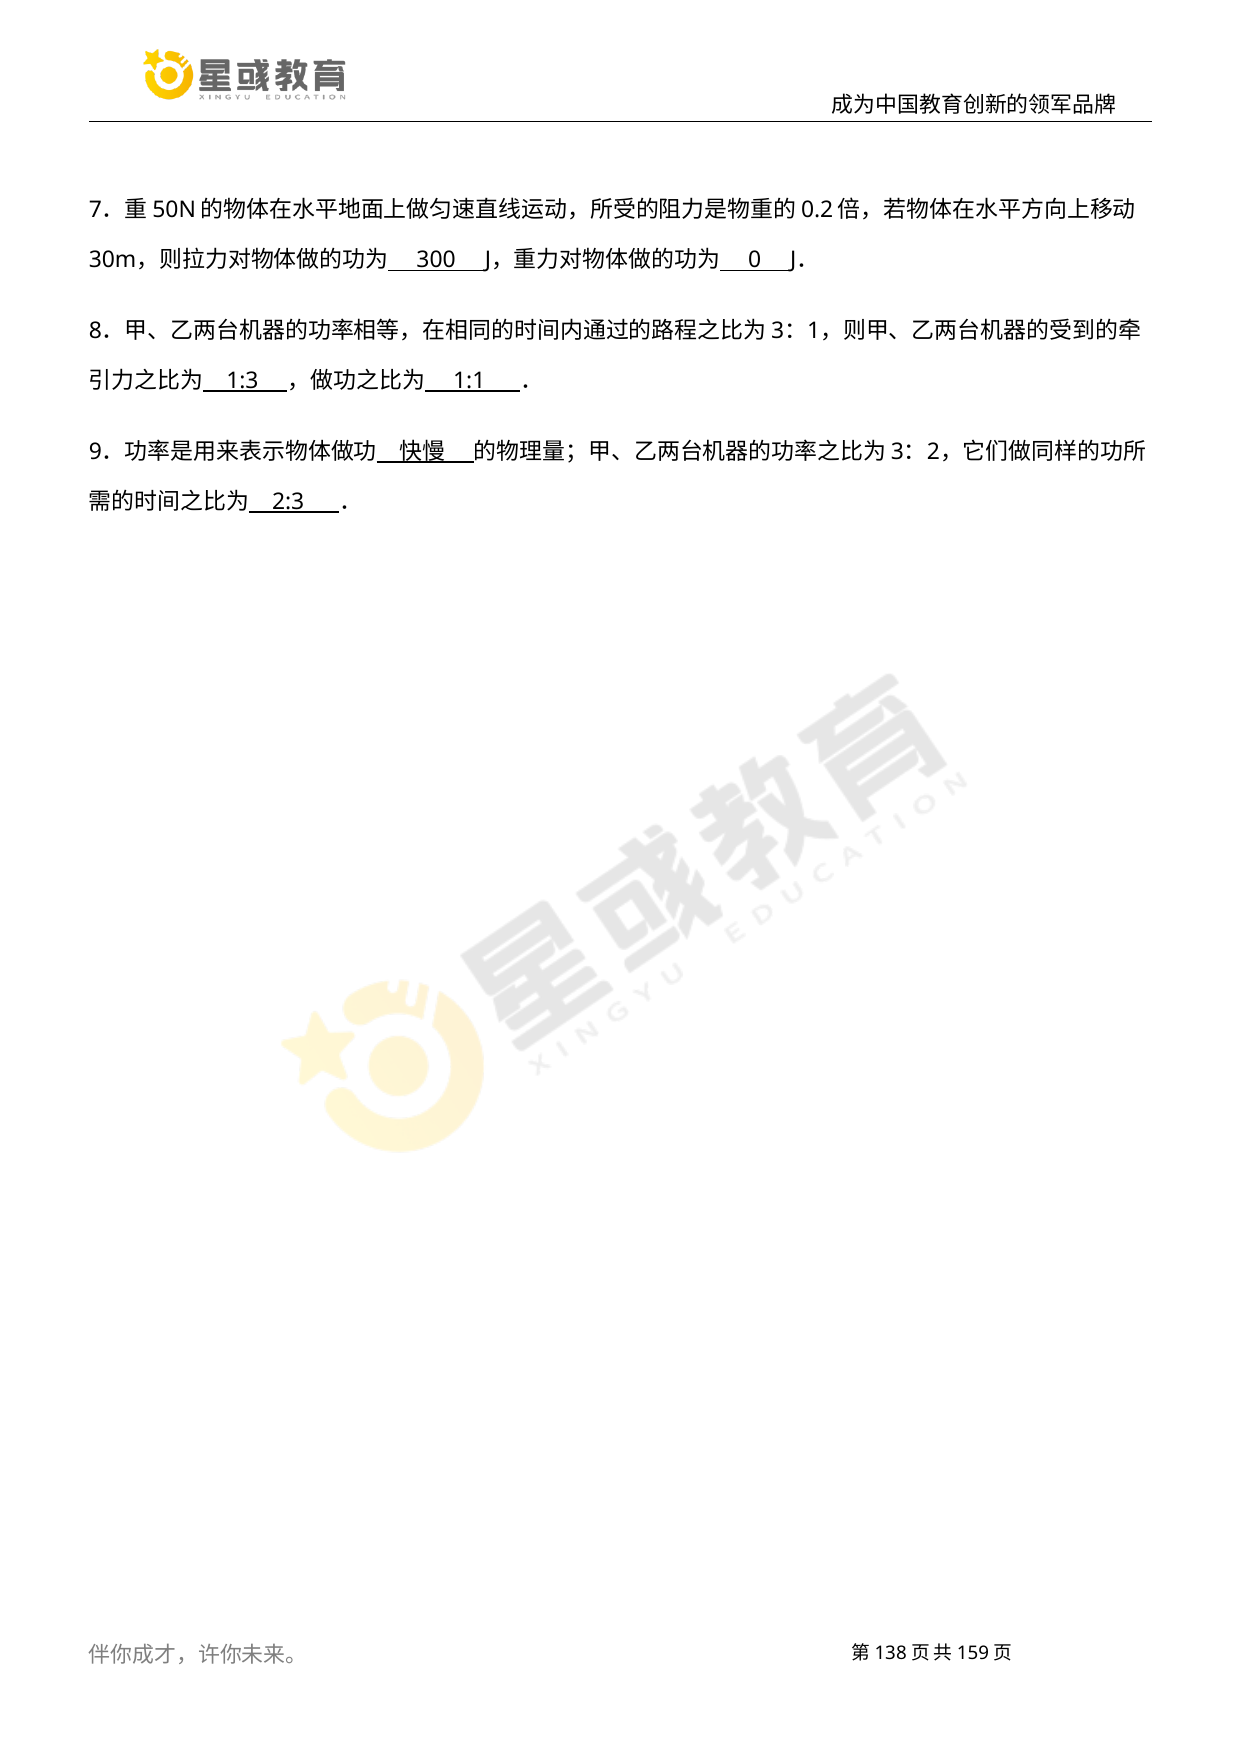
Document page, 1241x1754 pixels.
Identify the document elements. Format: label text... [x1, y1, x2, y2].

picture [187, 558, 1053, 1269]
text 8．甲、乙两台机器的功率相等，在相同的时间内通过的路程之比为3：1，则甲、乙两台机器的受到的牵引力之比为 1:3 ，做功之比为 1:1 ． [88, 312, 1152, 395]
picture [124, 35, 364, 113]
text 9．功率是用来表示物体做功 快慢 的物理量；甲、乙两台机器的功率之比为3：2，它们做同样的功所需的时间之比为 2:3 ． [88, 433, 1152, 516]
text 7．重50N的物体在水平地面上做匀速直线运动，所受的阻力是物重的0.2倍，若物体在水平方向上移动30m，则拉力对物体做的功为 300 J，重力对物体做的功为 0 J． [88, 191, 1152, 274]
